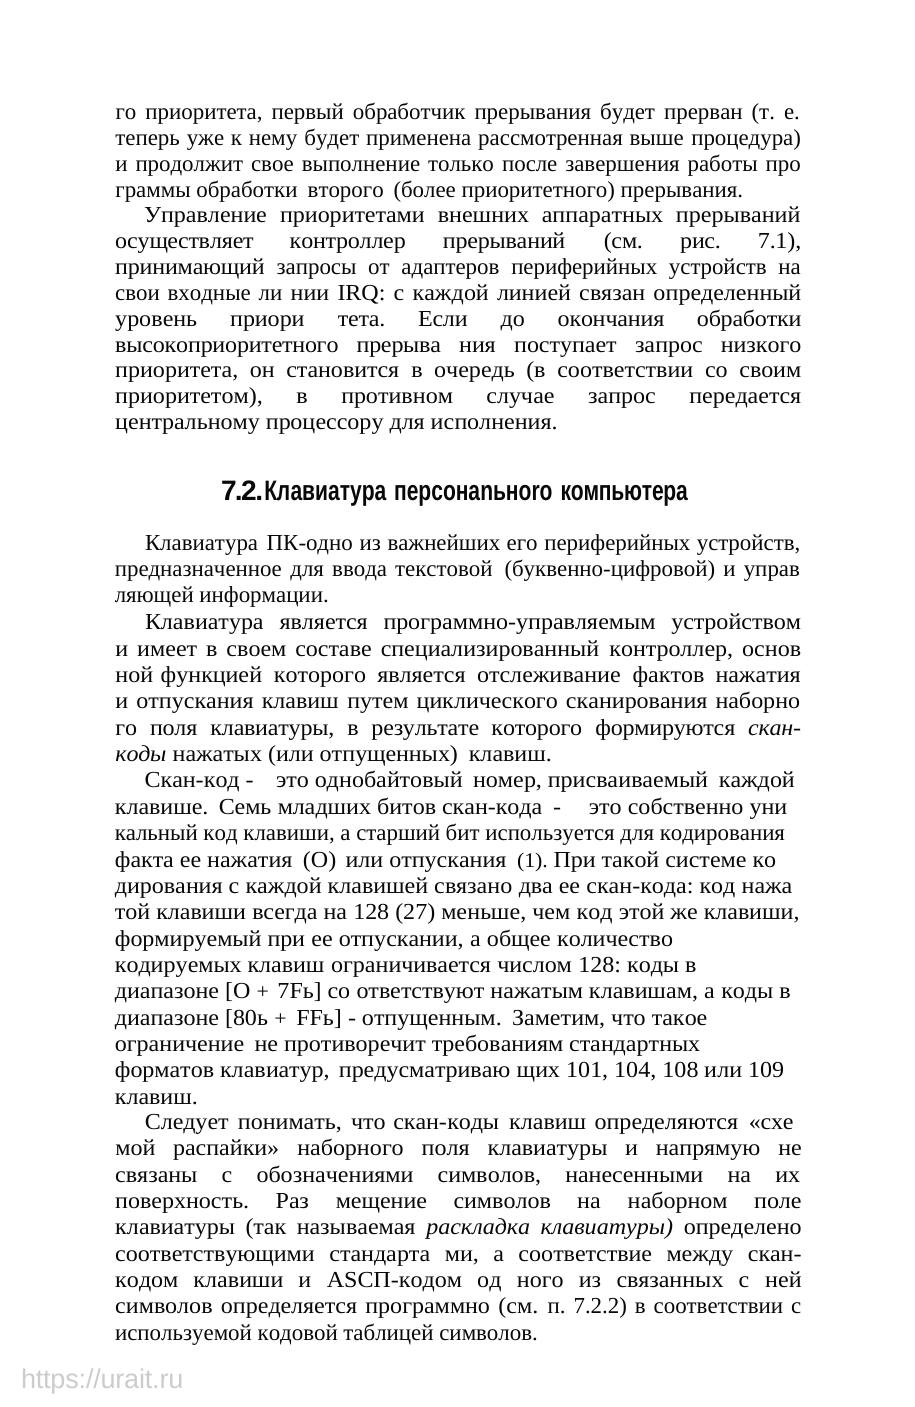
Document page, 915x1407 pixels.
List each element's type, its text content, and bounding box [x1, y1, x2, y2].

text мой распайки» наборного поля клавиатуры и напрямую не связаны с обозначениями символов, нанесенными на их поверхность. Раз­ мещение символов на наборном поле клавиатуры (так называемая раскладка клавиатуры) определено соответствующими стандарта­ ми, а соответствие между скан-кодом клавиши и АSСП-кодом од­ ного из связанных с ней символов определяется программно (см. п. 7.2.2) в соответствии с используемой кодовой таблицей символов. [115, 1134, 801, 1345]
text Клавиатура ПК-одно из важнейших его периферийных устройств, предназначенное для ввода текстовой (буквенно-цифровой) и управ­ ляющей информации. [114, 529, 801, 608]
text Следует понимать, что скан-коды клавиш определяются «схе­ [144, 1109, 817, 1134]
text Клавиатура является программно-управляемым устройством и имеет в своем составе специализированный контроллер, основ­ ной функцией которого является отслеживание фактов нажатия и отпускания клавиш путем циклического сканирования наборно­ го поля клавиатуры, в результате которого формируются скан-коды нажатых (или отпущенных) клавиш. [115, 608, 801, 767]
text го приоритета, первый обработчик прерывания будет прерван (т. е. теперь уже к нему будет применена рассмотренная выше процедура) и продолжит свое выполнение только после завершения работы про­ граммы обработки второго (более приоритетного) прерывания. [115, 99, 801, 202]
text Скан-код - это однобайтовый номер, присваиваемый каждой клавише. Семь младших битов скан-кода - это собственно уни­ кальный код клавиши, а старший бит используется для кодирования факта ее нажатия (О) или отпускания (1). При такой системе ко­ дирования с каждой клавишей связано два ее скан-кода: код нажа­ той клавиши всегда на 128 (27) меньше, чем код этой же клавиши, формируемый при ее отпускании, а общее количество кодируемых клавиш ограничивается числом 128: коды в диапазоне [О + 7Fь] со­ ответствуют нажатым клавишам, а коды в диапазоне [80ь + FFь] - отпущенным. Заметим, что такое ограничение не противоречит требованиям стандартных форматов клавиатур, предусматриваю­ щих 101, 104, 108 или 109 клавиш. [114, 767, 803, 1109]
text Управление приоритетами внешних аппаратных прерываний осуществляет контроллер прерываний (см. рис. 7.1), принимающий запросы от адаптеров периферийных устройств на свои входные ли­ нии IRQ: с каждой линией связан определенный уровень приори­ тета. Если до окончания обработки высокоприоритетного прерыва­ ния поступает запрос низкого приоритета, он становится в очередь (в соответствии со своим приоритетом), в противном случае запрос передается центральному процессору для исполнения. [115, 202, 802, 434]
subtitle Клавиатура персонаnьноrо компьютера [221, 474, 817, 506]
